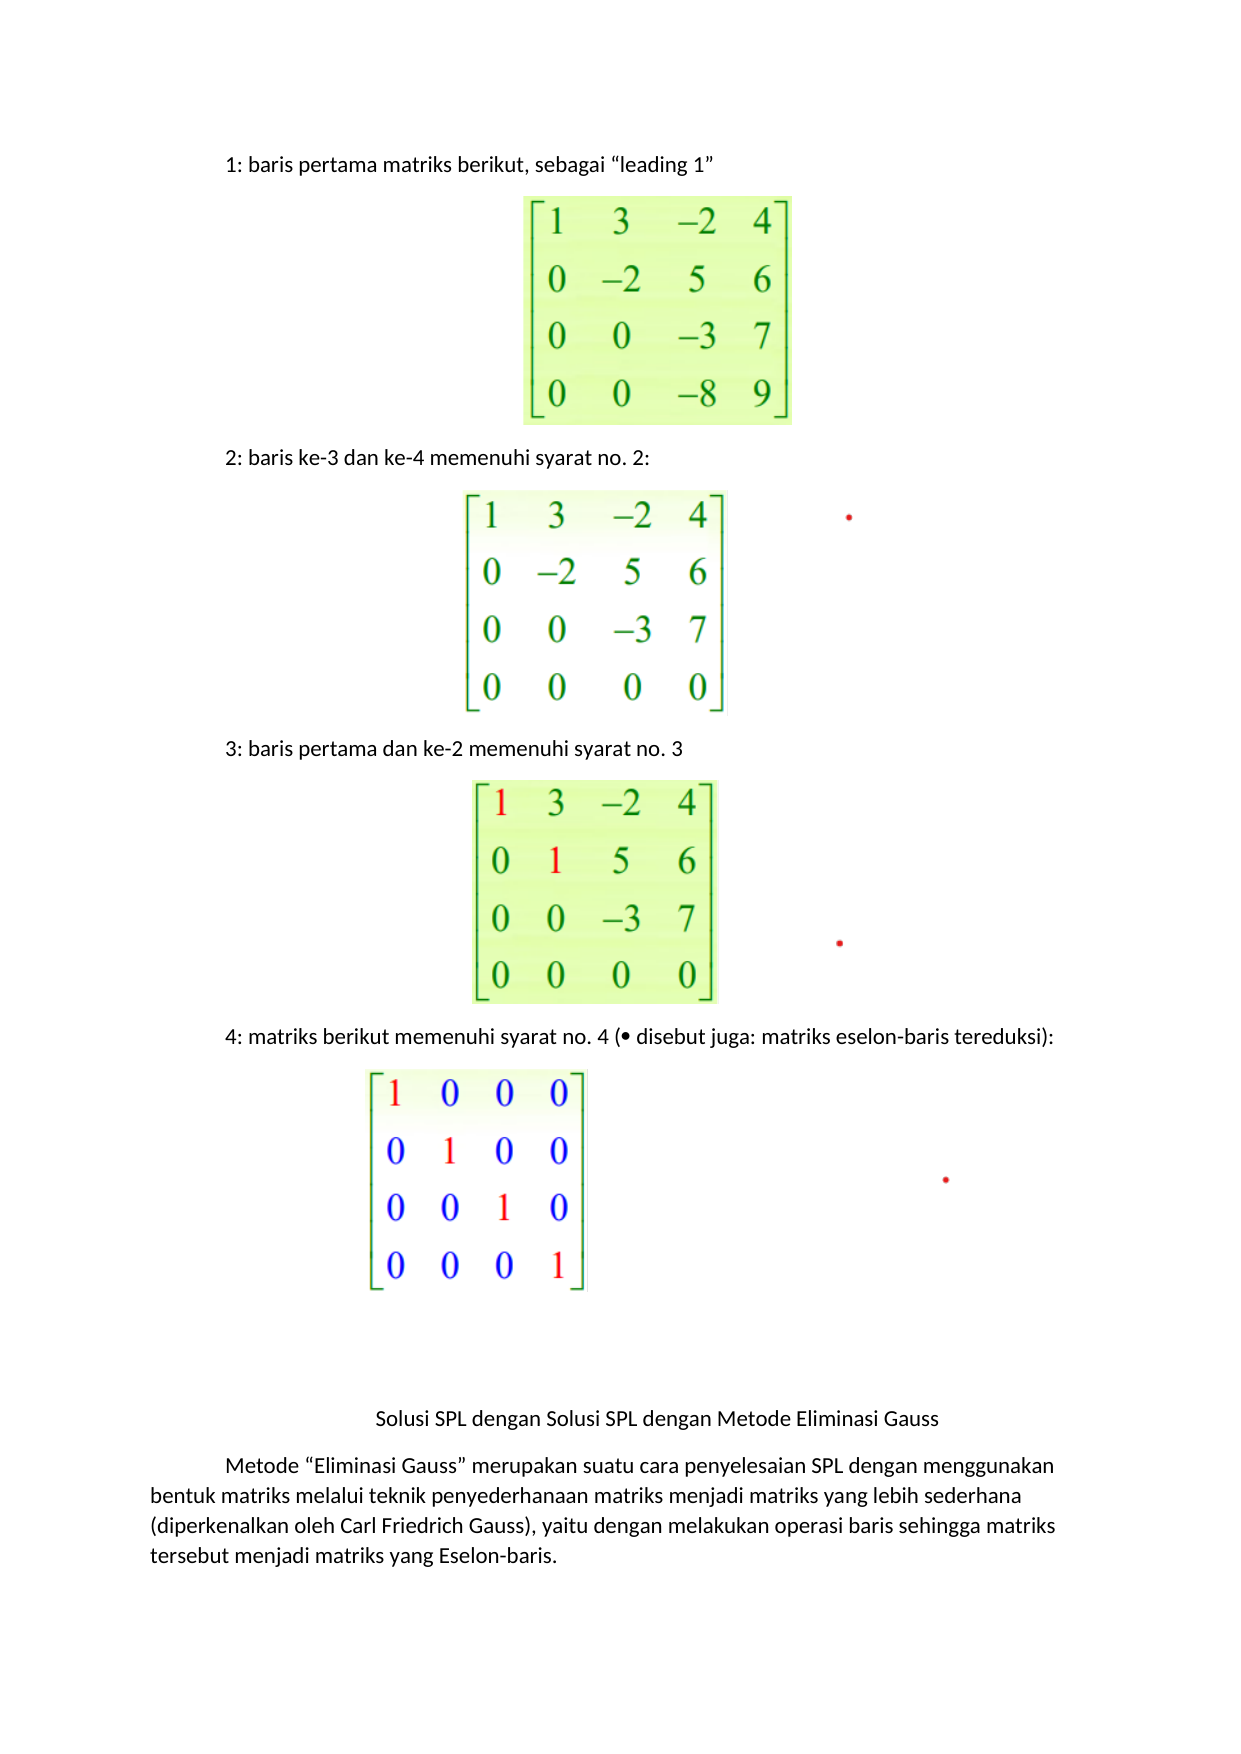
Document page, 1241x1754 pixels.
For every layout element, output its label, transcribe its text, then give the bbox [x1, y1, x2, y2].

text Metode “Eliminasi Gauss” merupakan suatu cara penyelesaian SPL dengan menggunakan bentuk matriks melalui teknik penyederhanaan matriks menjadi matriks yang lebih sederhana (diperkenalkan oleh Carl Friedrich Gauss), yaitu dengan melakukan operasi baris sehingga matriks tersebut menjadi matriks yang Eselon-baris. [150, 1451, 1090, 1570]
text 4: matriks berikut memenuhi syarat no. 4 ( disebut juga: matriks eselon-baris tereduksi): [150, 1022, 1090, 1050]
picture [365, 1069, 951, 1292]
text Solusi SPL dengan Solusi SPL dengan Metode Eliminasi Gauss [150, 1404, 1090, 1432]
picture [472, 780, 844, 1004]
text 3: baris pertama dan ke-2 memenuhi syarat no. 3 [150, 734, 1090, 762]
picture [523, 196, 792, 425]
picture [462, 490, 853, 716]
text 2: baris ke-3 dan ke-4 memenuhi syarat no. 2: [150, 443, 1090, 471]
text 1: baris pertama matriks berikut, sebagai “leading 1” [150, 150, 1090, 178]
